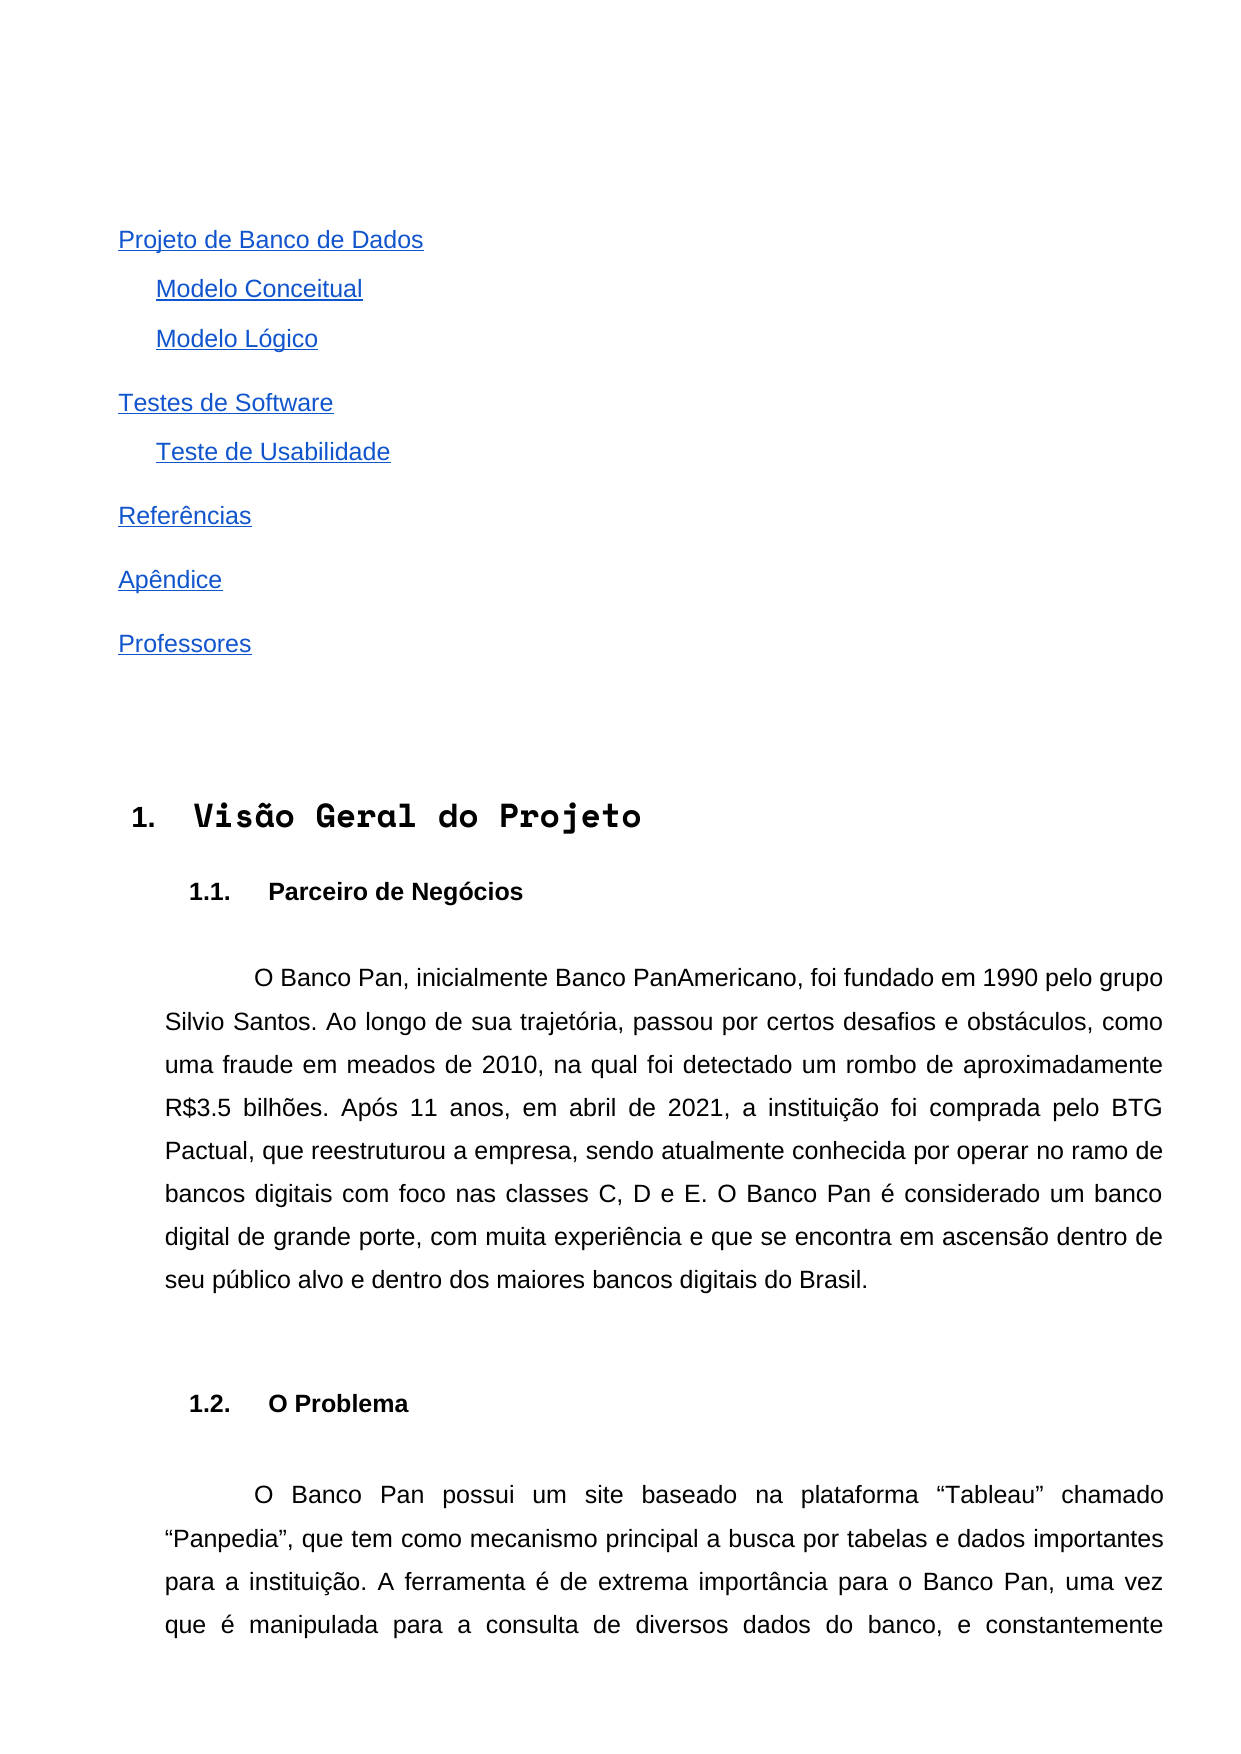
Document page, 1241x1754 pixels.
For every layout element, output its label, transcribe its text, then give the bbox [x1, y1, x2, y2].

subtitle O Problema [231, 1389, 1165, 1418]
subtitle Parceiro de Negócios [231, 877, 1165, 906]
text O Banco Pan, inicialmente Banco PanAmericano, foi fundado em 1990 pelo grupo Silvio Santos. Ao longo de sua trajetória, passou por certos desafios e obstáculos, como uma fraude em meados de 2010, na qual foi detectado um rombo de aproximadamente R$3.5 bilhões. Após 11 anos, em abril de 2021, a instituição foi comprada pelo BTG Pactual, que reestruturou a empresa, sendo atualmente conhecida por operar no ramo de bancos digitais com foco nas classes C, D e E. O Banco Pan é considerado um banco digital de grande porte, com muita experiência e que se encontra em ascensão dentro de seu público alvo e dentro dos maiores bancos digitais do Brasil. [164, 963, 1165, 1294]
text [164, 1481, 1165, 1639]
subtitle Visão Geral do Projeto [156, 790, 1165, 839]
